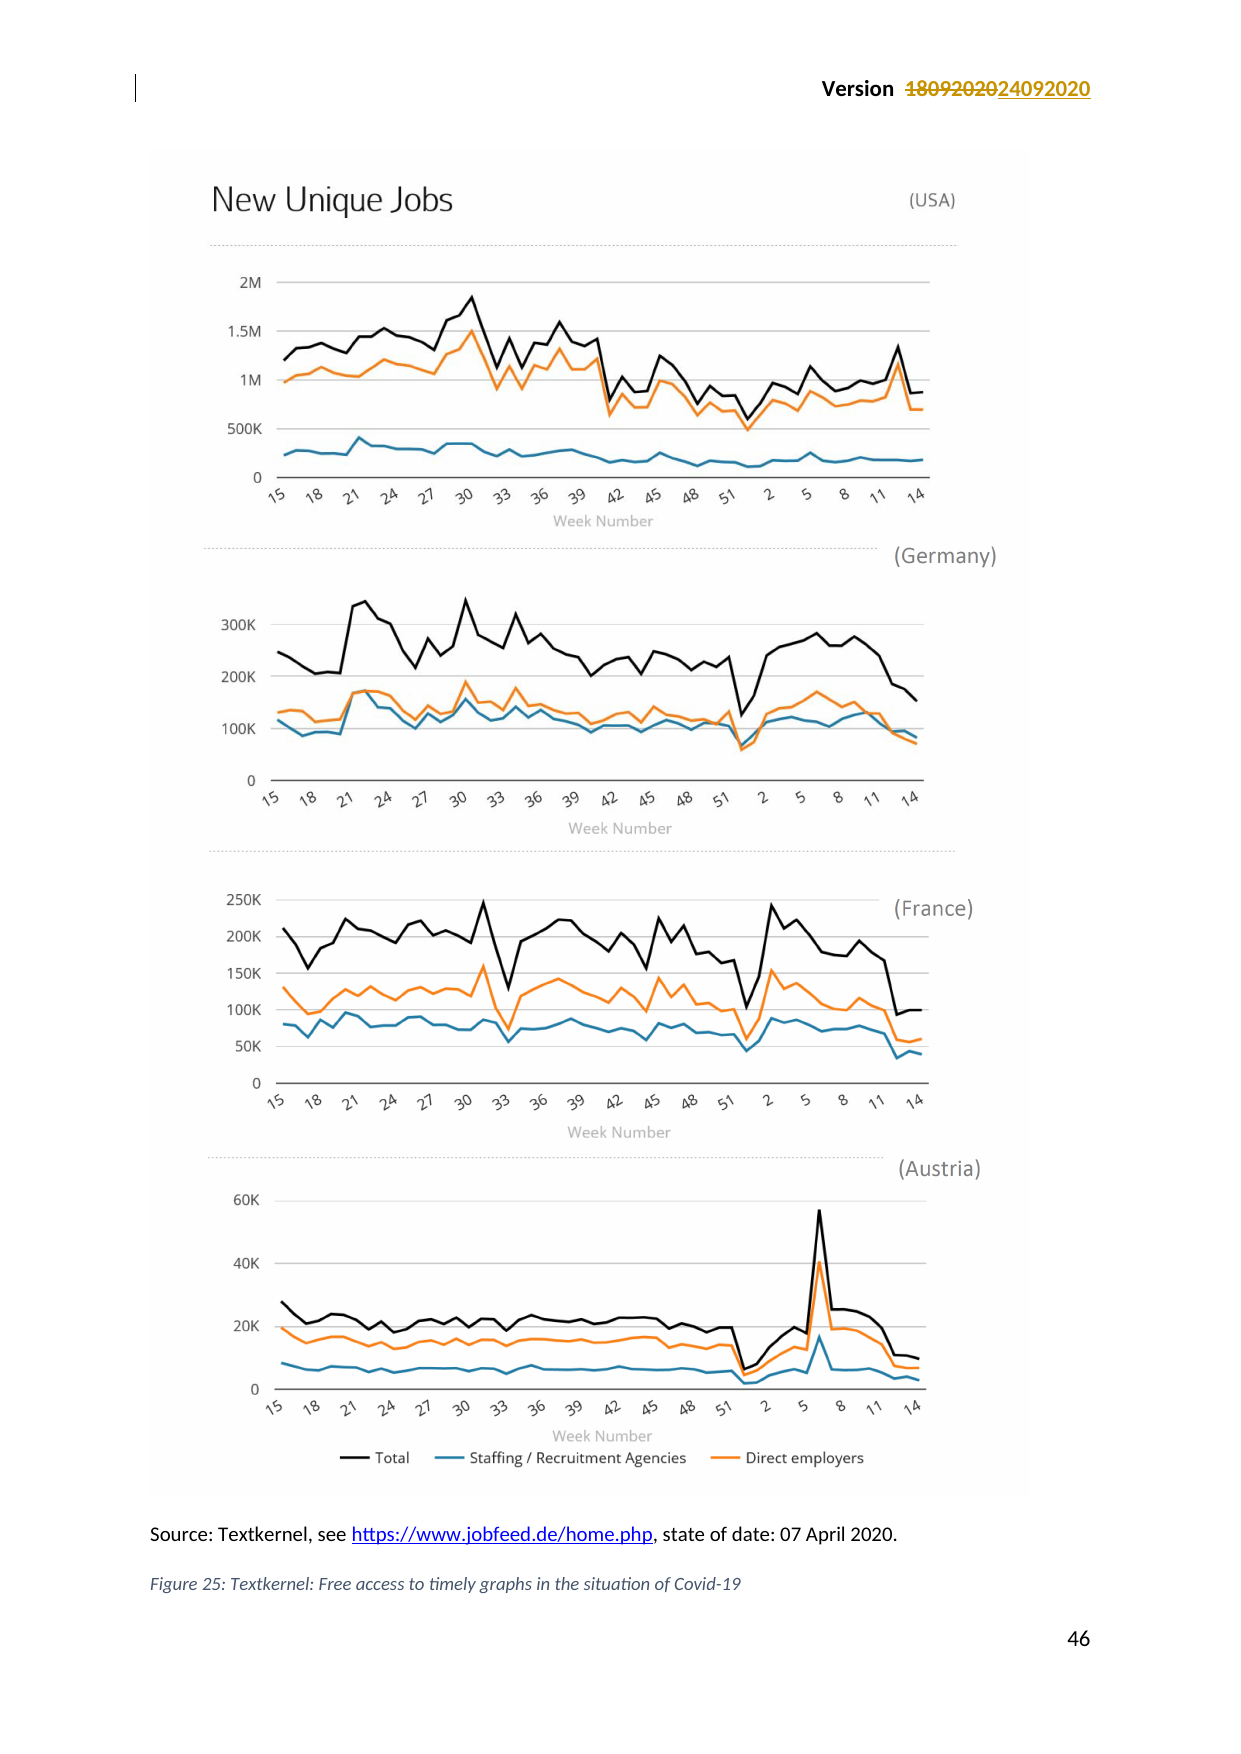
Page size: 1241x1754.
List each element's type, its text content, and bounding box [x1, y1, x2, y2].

text Figure 25: Textkernel: Free access to timely graphs in the situation of Covid-19 [150, 1572, 1090, 1595]
picture [150, 150, 1029, 1497]
text Source: Textkernel, see https://www.jobfeed.de/home.php, state of date: 07 April 2020. [150, 1521, 1090, 1547]
